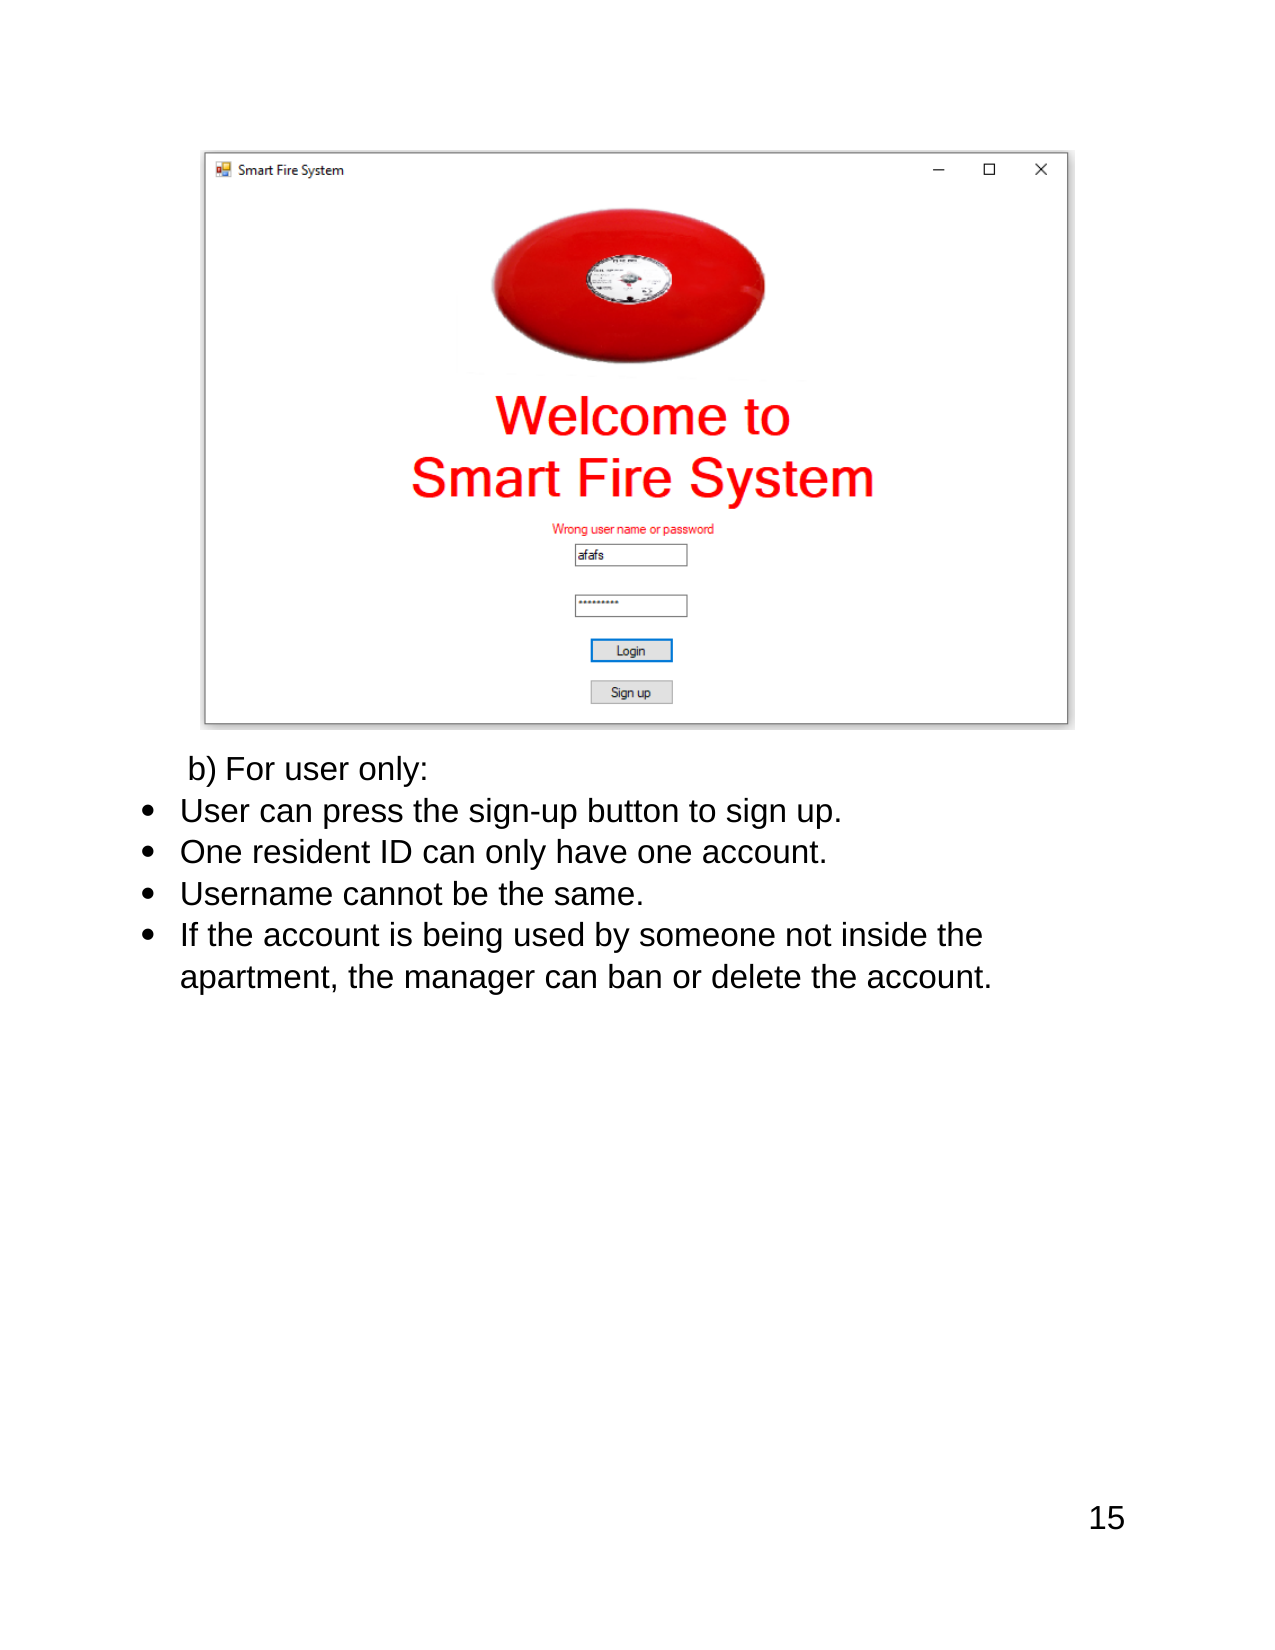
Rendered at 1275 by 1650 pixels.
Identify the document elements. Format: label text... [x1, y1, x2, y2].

list One resident ID can only have one account. [142, 832, 1125, 871]
subtitle For user only: [187, 749, 1125, 788]
list Username cannot be the same. [142, 874, 1125, 912]
picture [200, 150, 1075, 730]
list If the account is being used by someone not inside the apartment, the manager can ban or delete the account. [142, 916, 1125, 996]
list User can press the sign-up button to sign up. [142, 791, 1125, 829]
